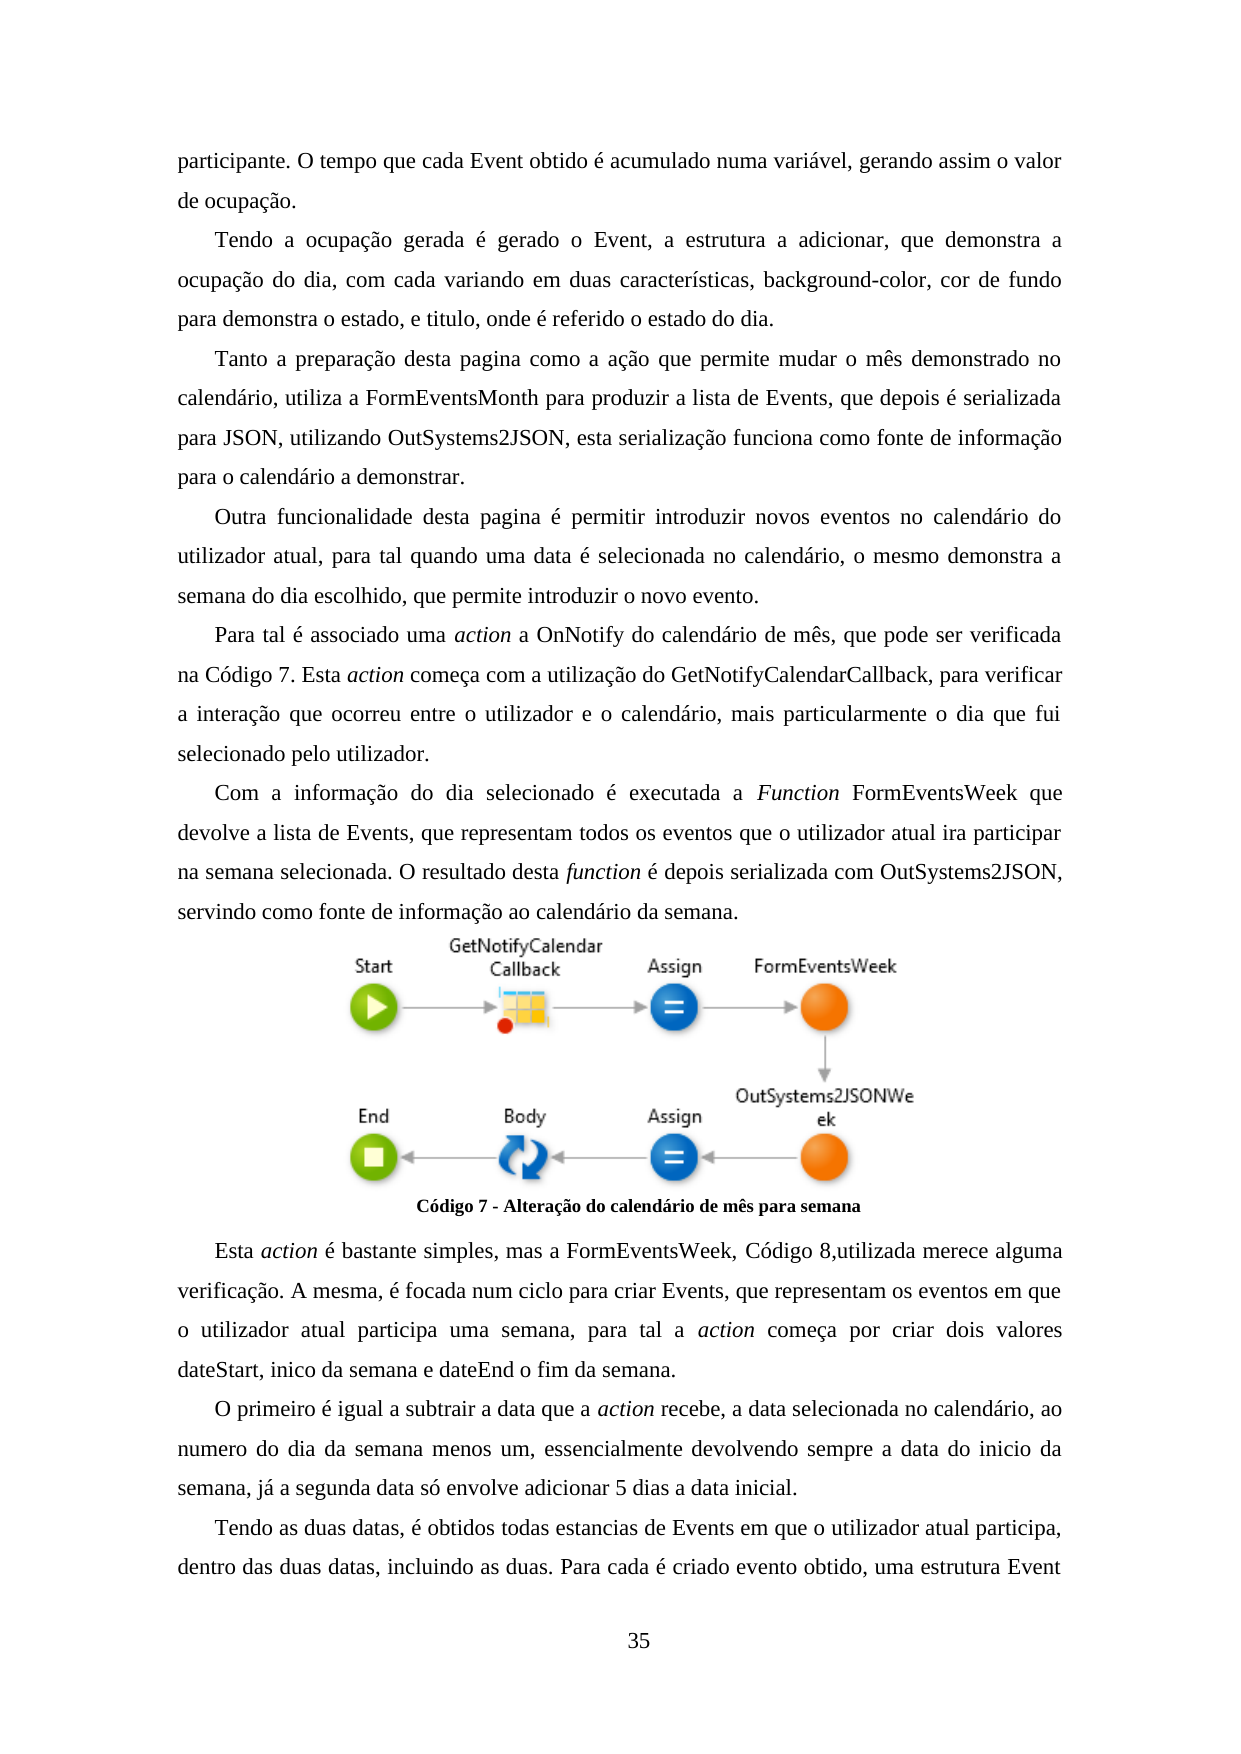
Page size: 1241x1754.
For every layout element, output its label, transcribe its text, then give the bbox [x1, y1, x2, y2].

text Esta action é bastante simples, mas a FormEventsWeek, Código 8,utilizada merece alguma verificação. A mesma, é focada num ciclo para criar Events, que representam os eventos em que o utilizador atual participa uma semana, para tal a action começa por criar dois valores dateStart, inico da semana e dateEnd o fim da semana. [177, 1237, 1063, 1382]
picture [324, 937, 917, 1195]
text Para tal é associado uma action a OnNotify do calendário de mês, que pode ser verificada na Código 7. Esta action começa com a utilização do GetNotifyCalendarCallback, para verificar a interação que ocorreu entre o utilizador e o calendário, mais particularmente o dia que fui selecionado pelo utilizador. [177, 621, 1063, 766]
text Com a informação do dia selecionado é executada a Function FormEventsWeek que devolve a lista de Events, que representam todos os eventos que o utilizador atual ira participar na semana selecionada. O resultado desta function é depois serializada com OutSystems2JSON, servindo como fonte de informação ao calendário da semana. [177, 779, 1063, 924]
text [177, 1514, 1063, 1579]
text Tendo a ocupação gerada é gerado o Event, a estrutura a adicionar, que demonstra a ocupação do dia, com cada variando em duas características, background-color, cor de fundo para demonstra o estado, e titulo, onde é referido o estado do dia. [177, 227, 1063, 332]
text Tanto a preparação desta pagina como a ação que permite mudar o mês demonstrado no calendário, utiliza a FormEventsMonth para produzir a lista de Events, que depois é serializada para JSON, utilizando OutSystems2JSON, esta serialização funciona como fonte de informação para o calendário a demonstrar. [177, 345, 1063, 490]
text Outra funcionalidade desta pagina é permitir introduzir novos eventos no calendário do utilizador atual, para tal quando uma data é selecionada no calendário, o mesmo demonstra a semana do dia escolhido, que permite introduzir o novo evento. [177, 503, 1063, 608]
text O primeiro é igual a subtrair a data que a action recebe, a data selecionada no calendário, ao numero do dia da semana menos um, essencialmente devolvendo sempre a data do inicio da semana, já a segunda data só envolve adicionar 5 dias a data inicial. [177, 1395, 1063, 1501]
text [177, 148, 1063, 213]
